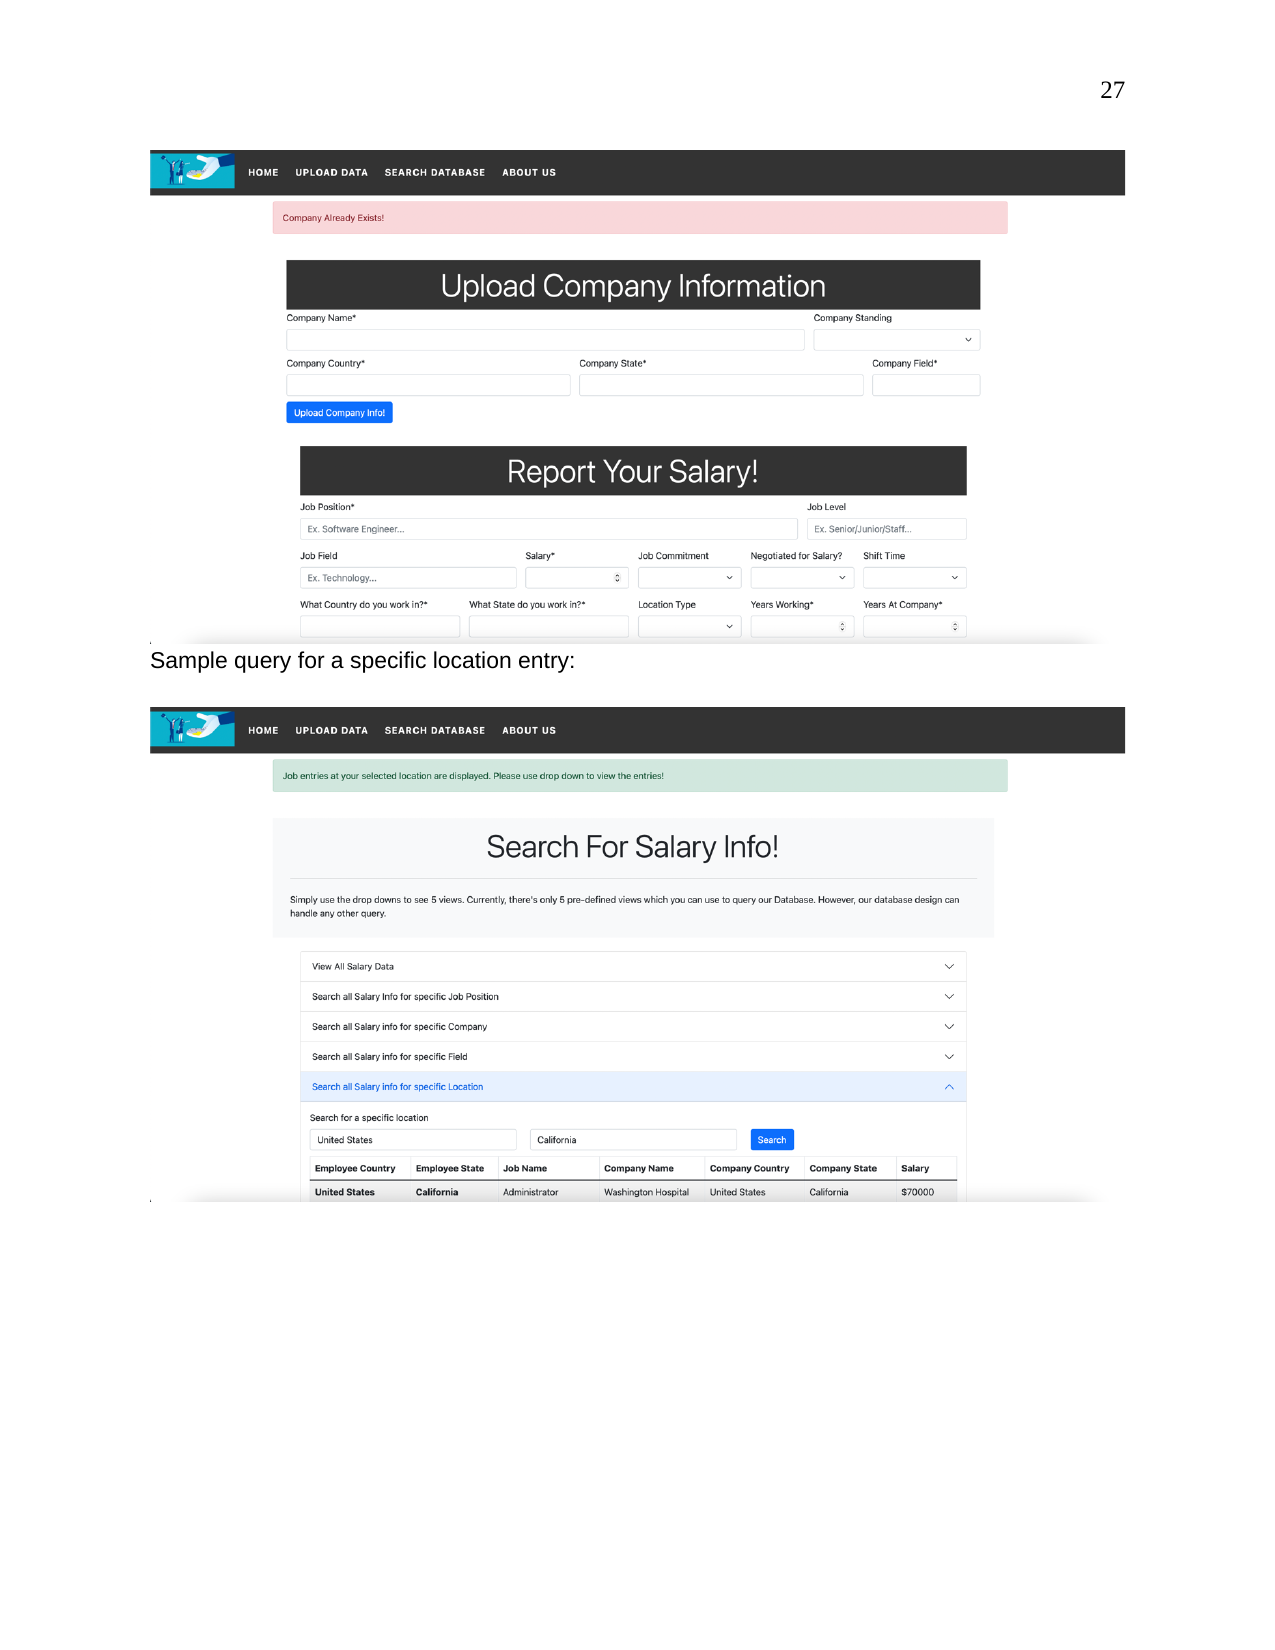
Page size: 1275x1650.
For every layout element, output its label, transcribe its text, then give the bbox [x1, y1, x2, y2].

picture [150, 707, 1125, 1202]
text Sample query for a specific location entry: [150, 647, 1125, 674]
picture [150, 150, 1125, 644]
